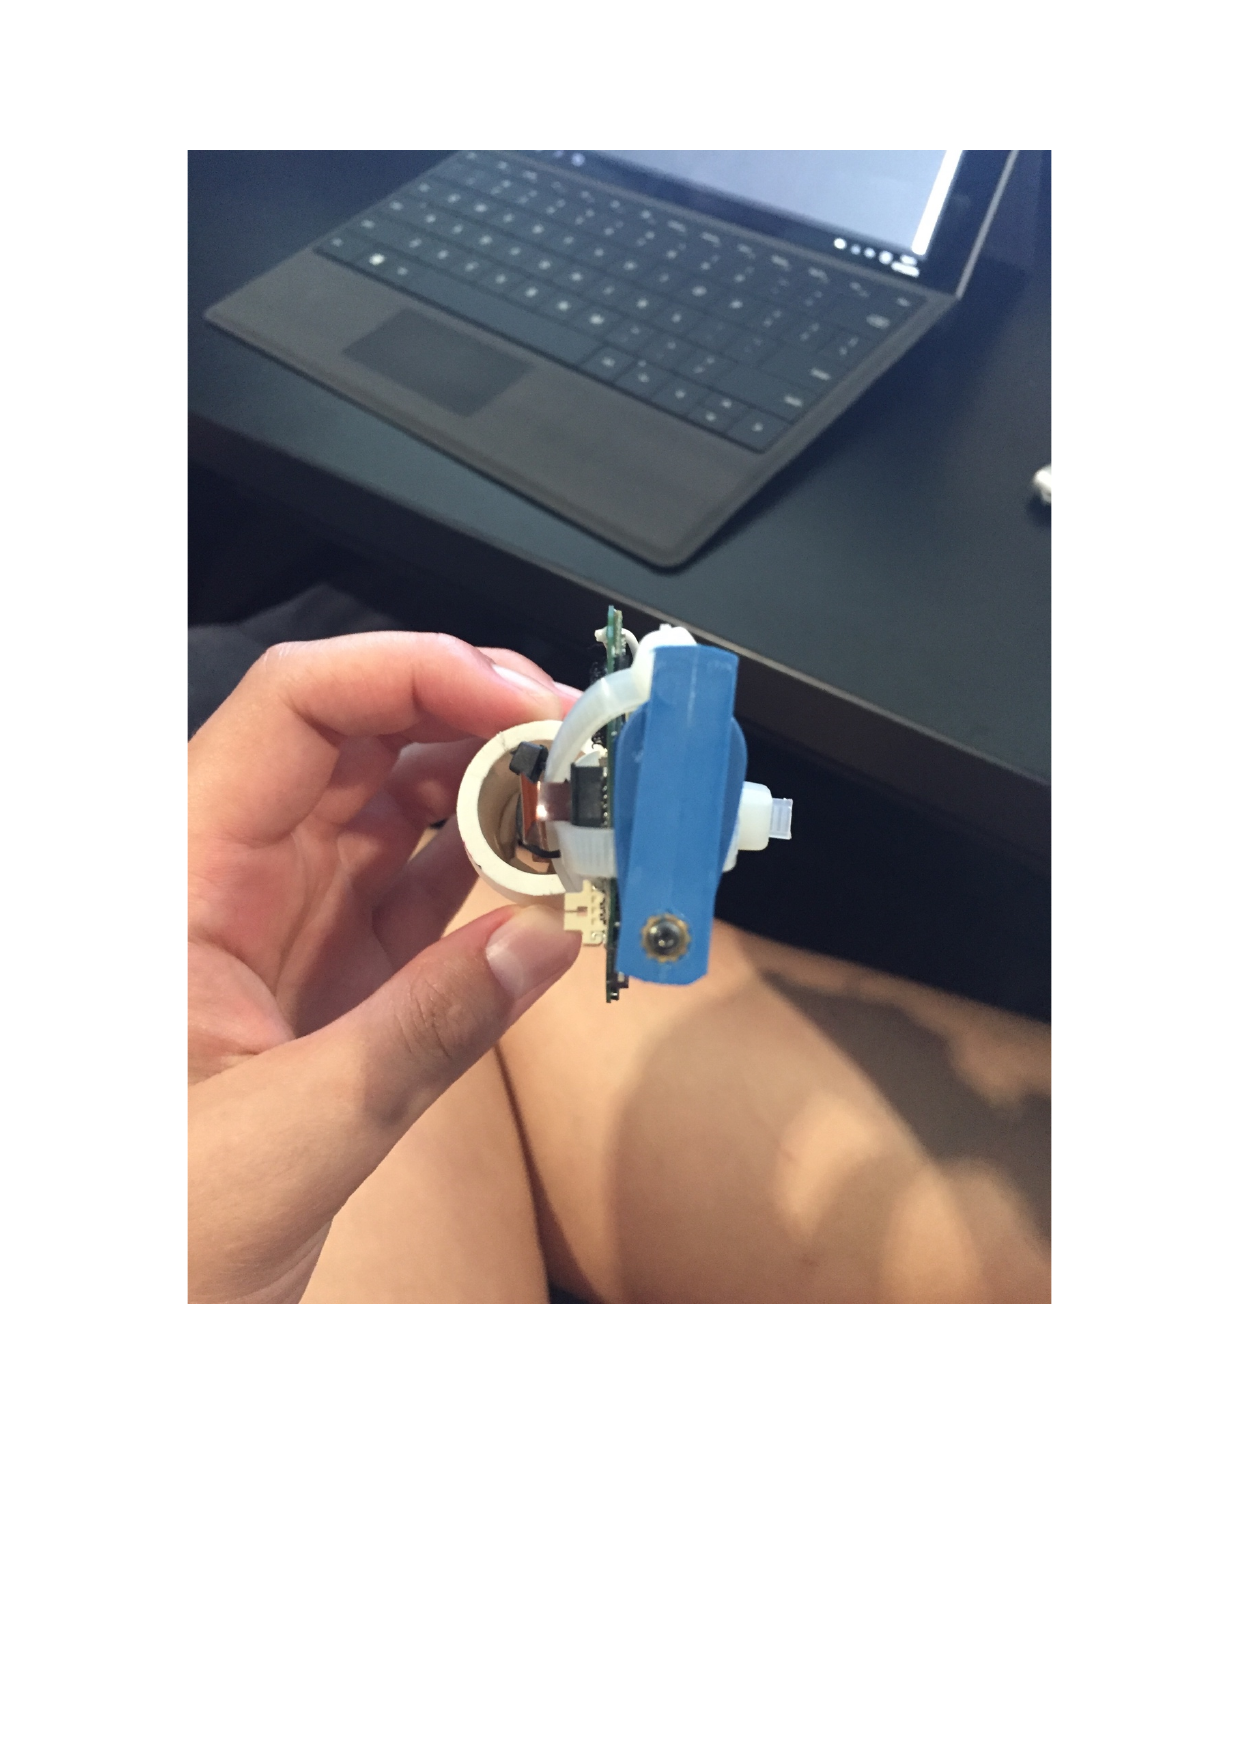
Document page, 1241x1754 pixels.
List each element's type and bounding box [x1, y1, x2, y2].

picture [187, 150, 1052, 1304]
